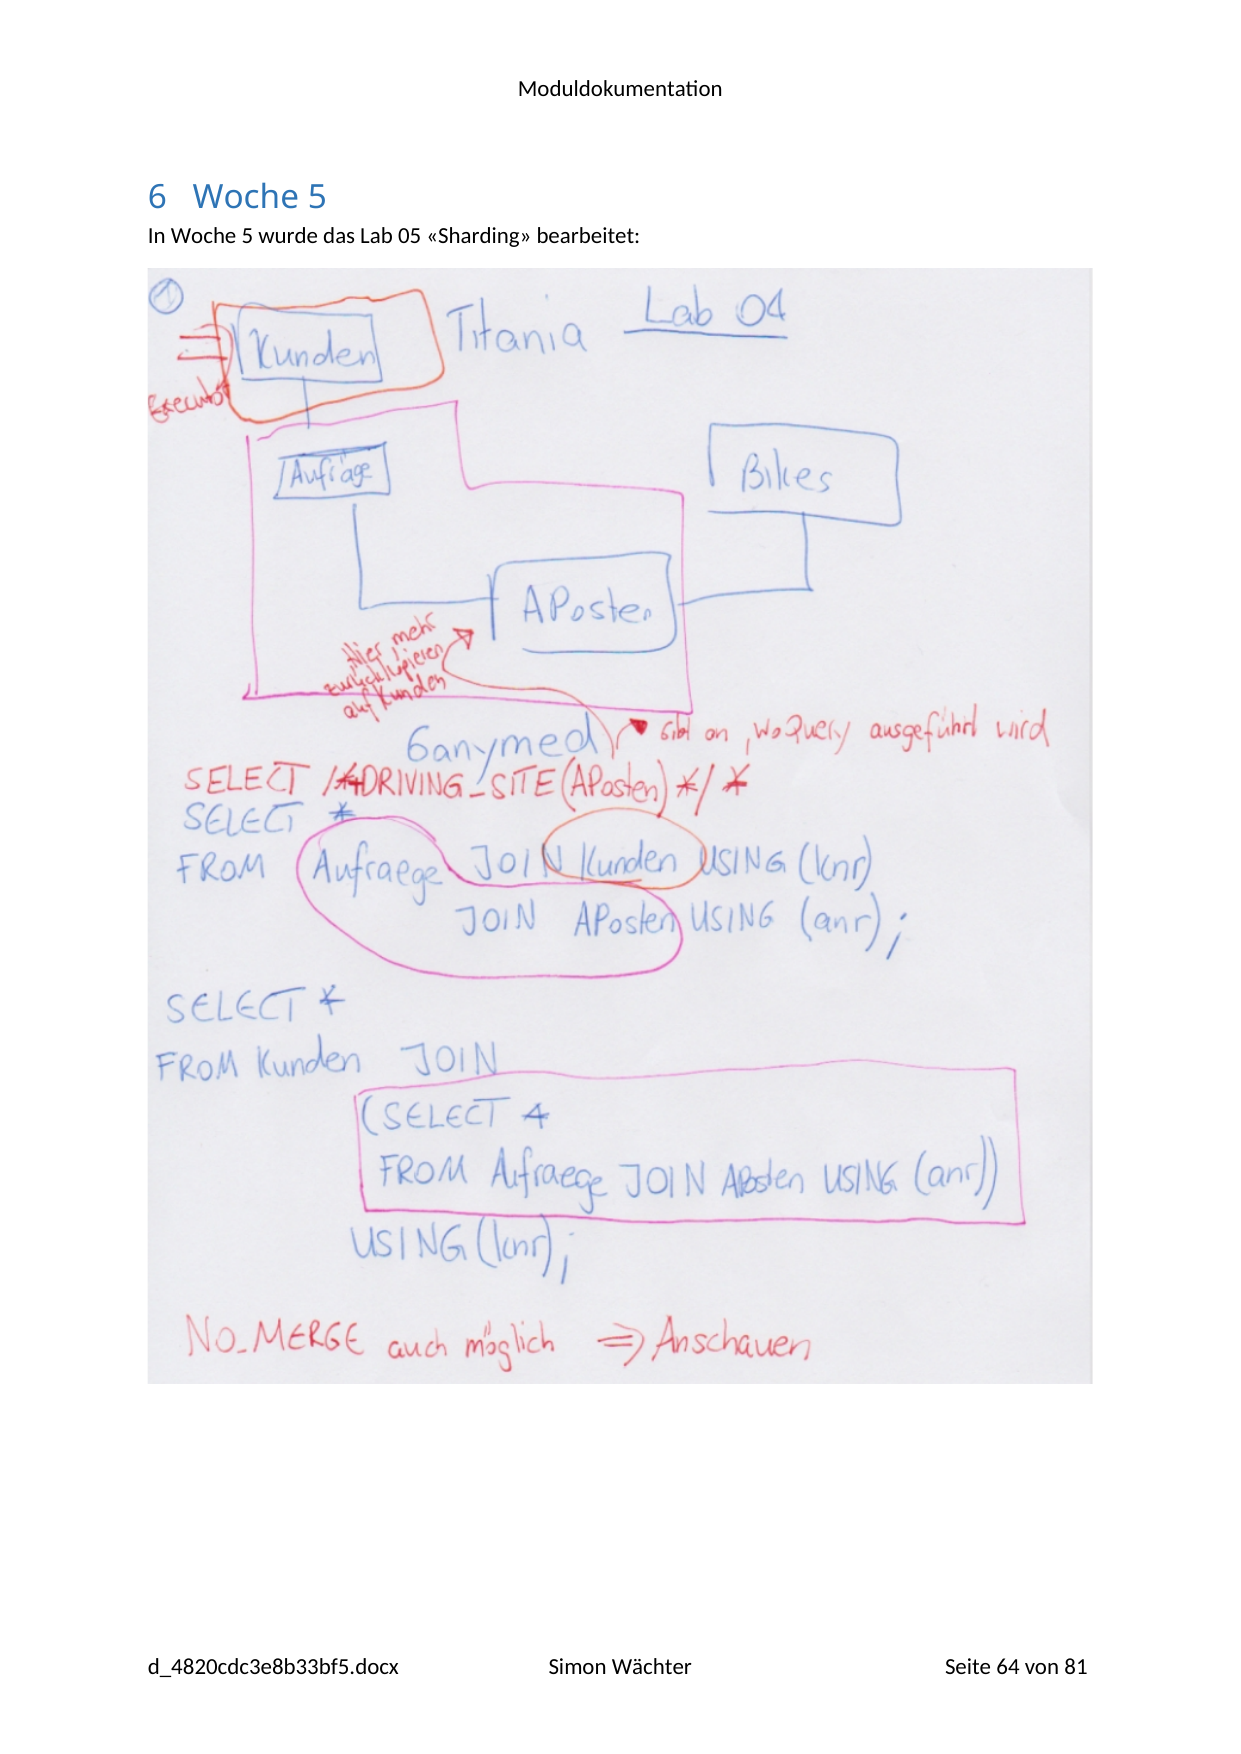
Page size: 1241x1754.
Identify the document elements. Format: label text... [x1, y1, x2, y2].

subtitle Woche 5 [148, 173, 1093, 218]
text In Woche 5 wurde das Lab 05 «Sharding» bearbeitet: [148, 222, 1093, 249]
picture [147, 268, 1093, 1384]
